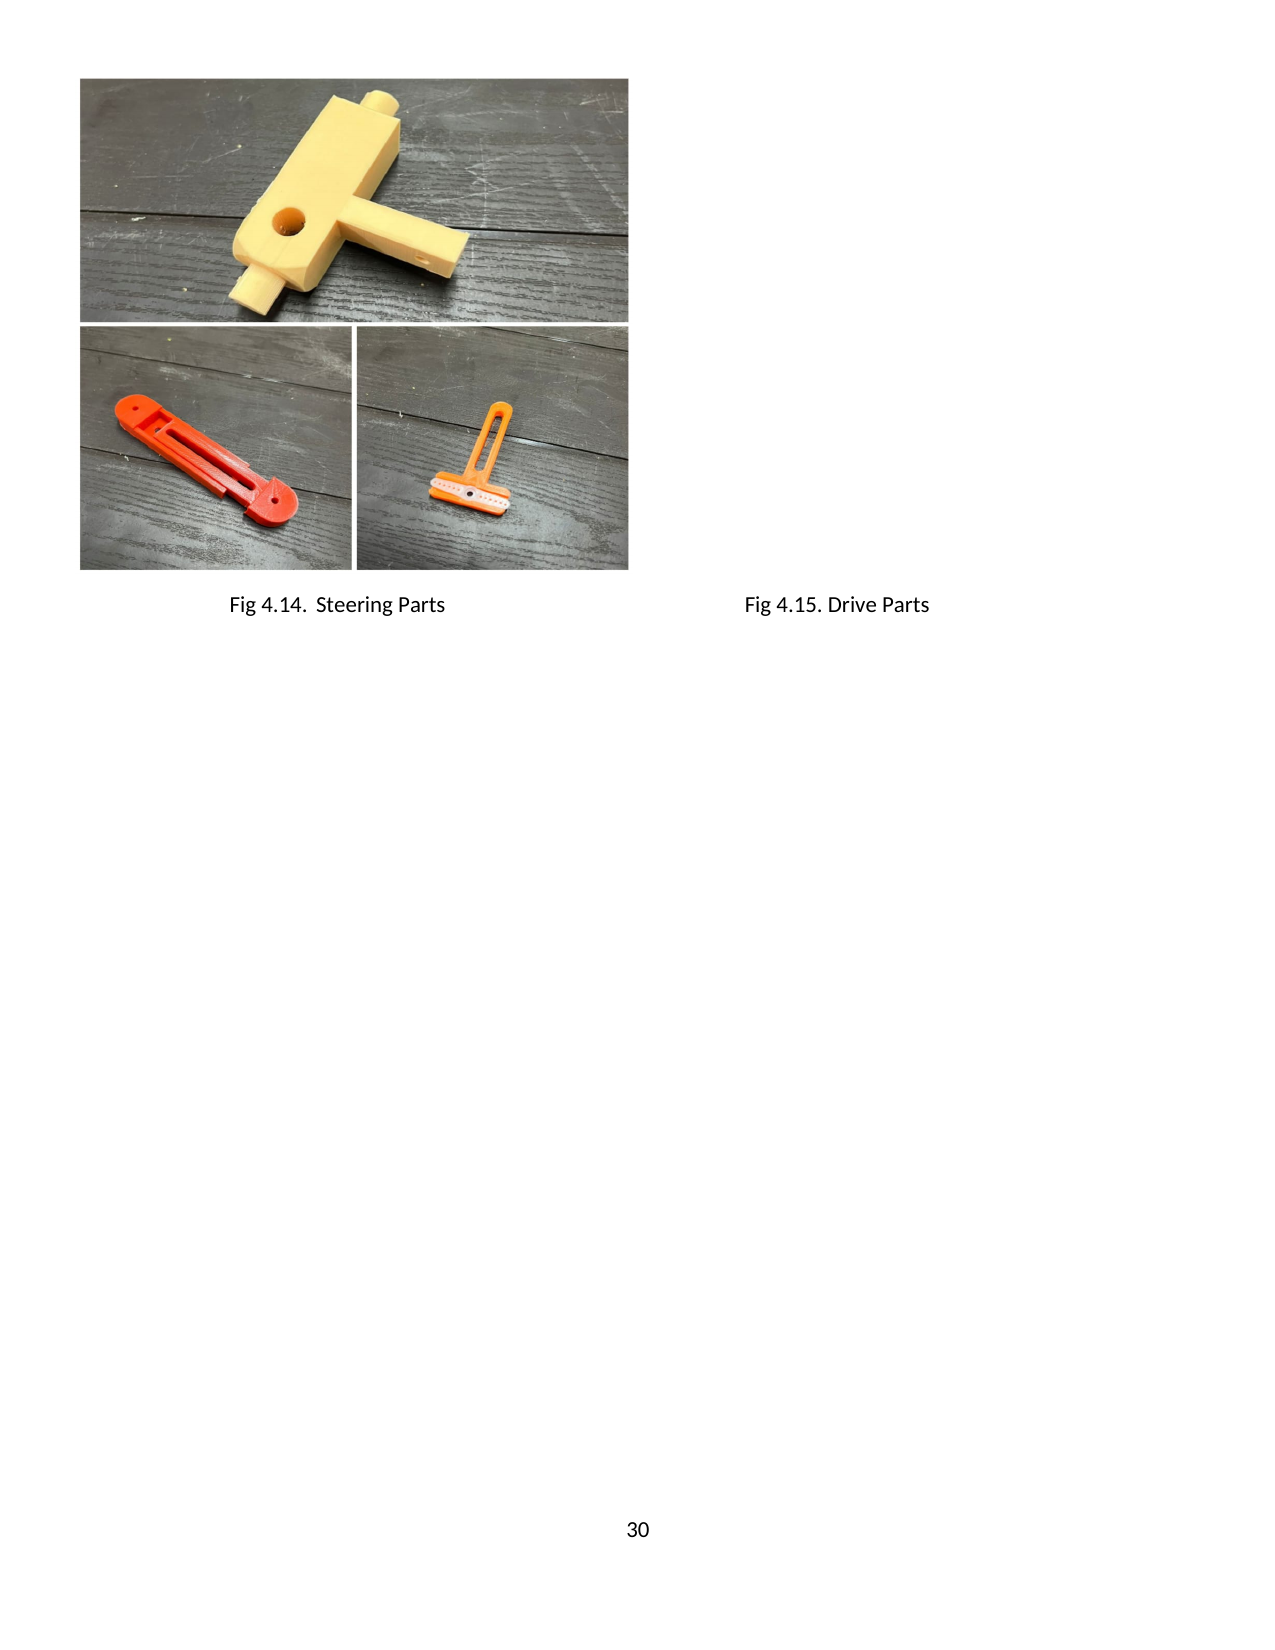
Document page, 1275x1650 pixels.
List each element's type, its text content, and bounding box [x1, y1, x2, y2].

picture [75, 75, 633, 574]
